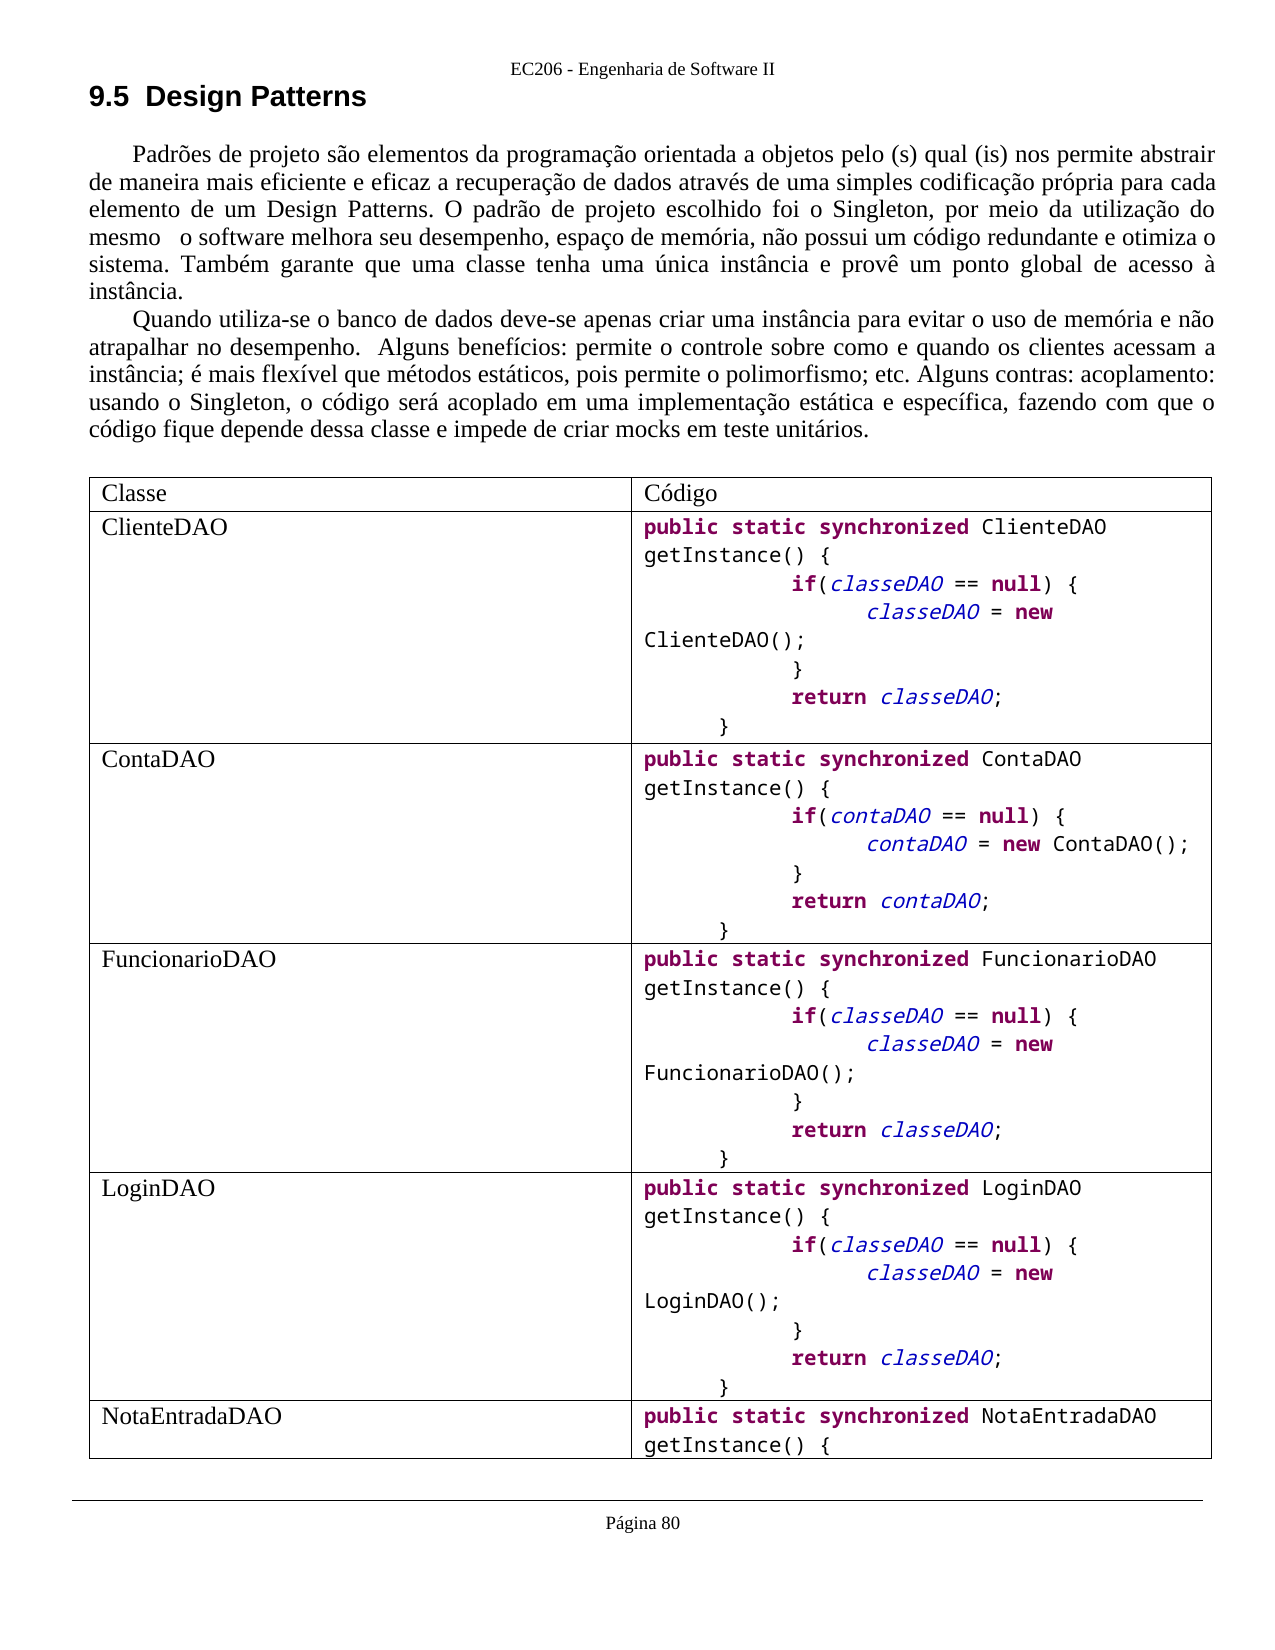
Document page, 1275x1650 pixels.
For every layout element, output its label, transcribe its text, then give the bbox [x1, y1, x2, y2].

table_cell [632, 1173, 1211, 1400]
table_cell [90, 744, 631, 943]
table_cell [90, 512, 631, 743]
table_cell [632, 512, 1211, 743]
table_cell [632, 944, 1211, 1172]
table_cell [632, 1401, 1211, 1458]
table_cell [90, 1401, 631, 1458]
text Padrões de projeto são elementos da programação orientada a objetos pelo (s) qual (is) nos permite abstrair de maneira mais eficiente e eficaz a recuperação de dados através de uma simples codificação própria para cada elemento de um Design Patterns. O padrão de projeto escolhido foi o Singleton, por meio da utilização do mesmo o software melhora seu desempenho, espaço de memória, não possui um código redundante e otimiza o sistema. Também garante que uma classe tenha uma única instância e provê um ponto global de acesso à instância. [88, 141, 1217, 305]
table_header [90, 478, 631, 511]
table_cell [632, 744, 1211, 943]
subtitle 9.5 Design Patterns [88, 79, 1268, 113]
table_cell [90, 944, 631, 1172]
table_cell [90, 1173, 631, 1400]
text Quando utiliza-se o banco de dados deve-se apenas criar uma instância para evitar o uso de memória e não atrapalhar no desempenho. Alguns benefícios: permite o controle sobre como e quando os clientes acessam a instância; é mais flexível que métodos estáticos, pois permite o polimorfismo; etc. Alguns contras: acoplamento: usando o Singleton, o código será acoplado em uma implementação estática e específica, fazendo com que o código fique depende dessa classe e impede de criar mocks em teste unitários. [88, 306, 1217, 443]
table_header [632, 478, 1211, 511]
